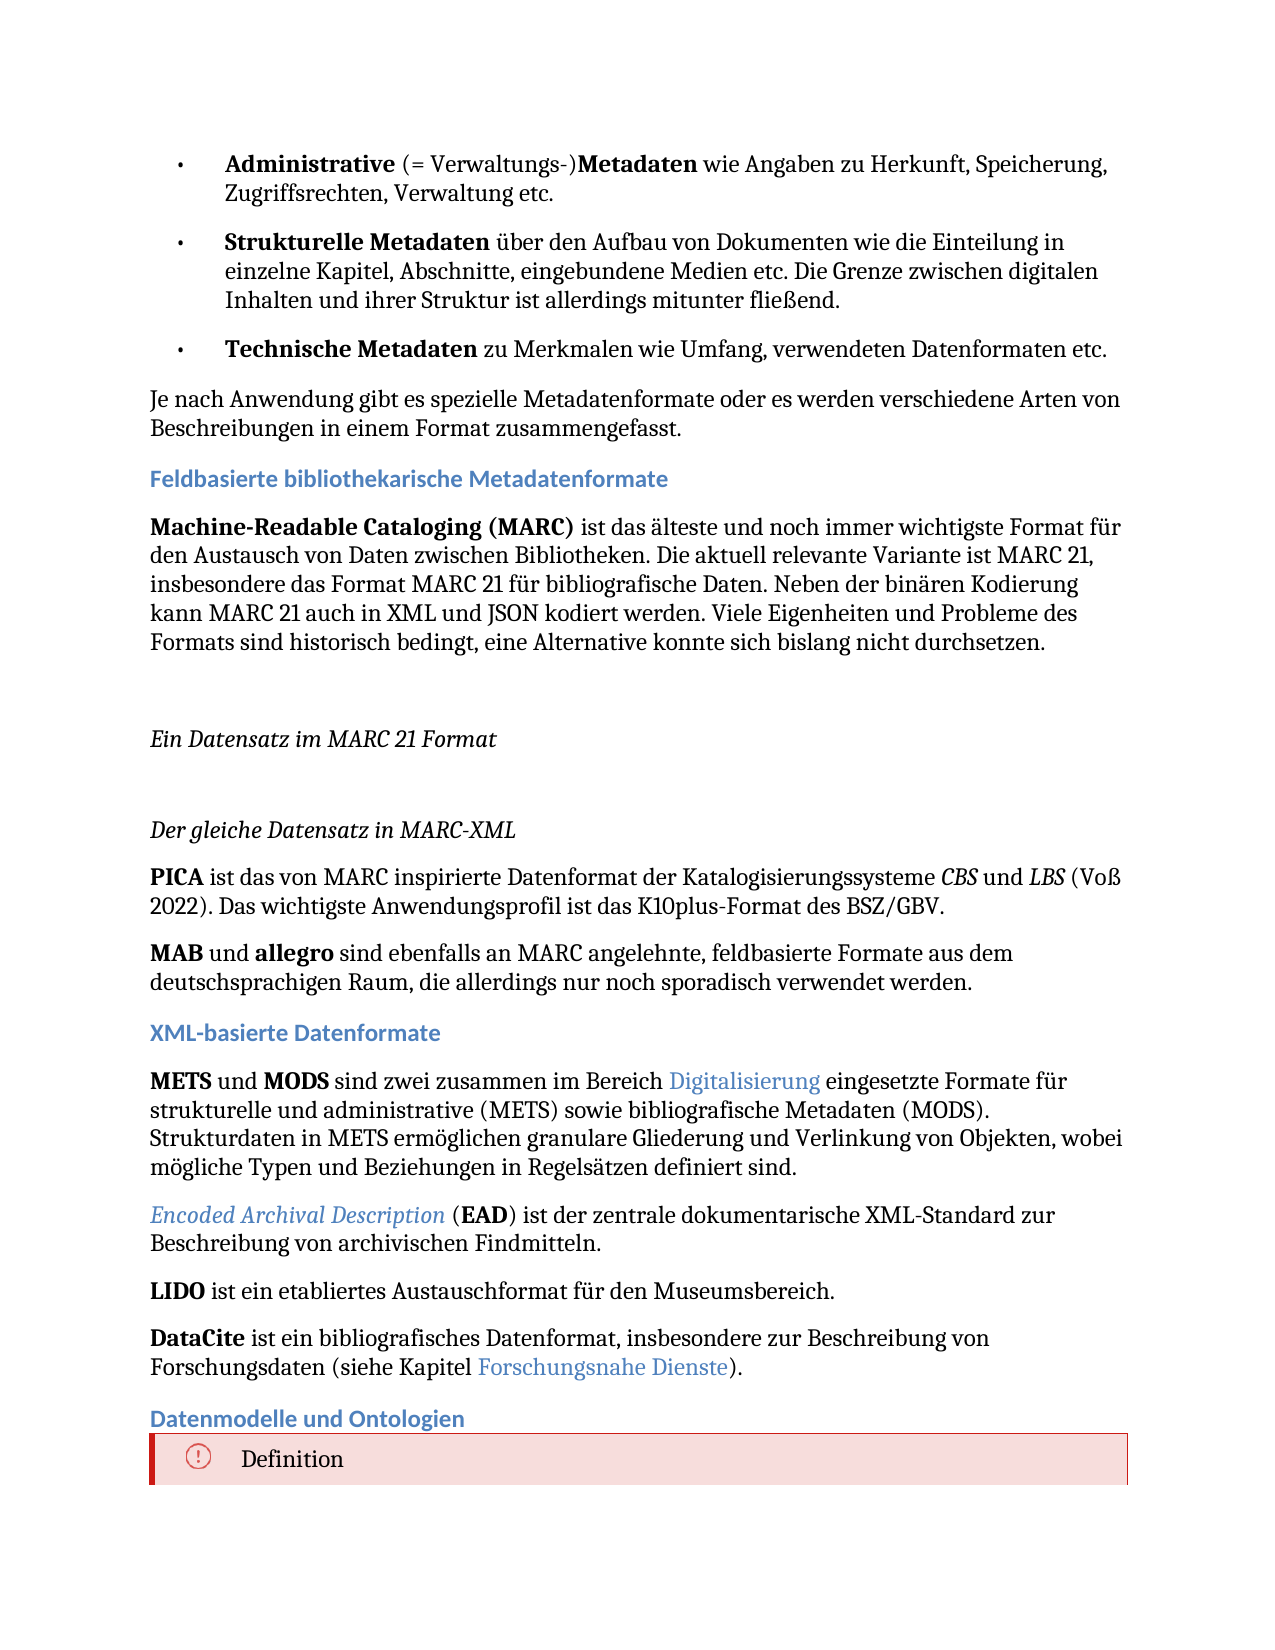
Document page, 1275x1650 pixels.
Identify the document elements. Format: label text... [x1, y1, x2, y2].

text METS und MODS sind zwei zusammen im Bereich Digitalisierung eingesetzte Formate für strukturelle und administrative (METS) sowie bibliografische Metadaten (MODS). Strukturdaten in METS ermöglichen granulare Gliederung und Verlinkung von Objekten, wobei mögliche Typen und Beziehungen in Regelsätzen definiert sind. [150, 1067, 1125, 1182]
subtitle XML-basierte Datenformate [150, 1018, 1125, 1048]
text DataCite ist ein bibliografisches Datenformat, insbesondere zur Beschreibung von Forschungsdaten (siehe Kapitel Forschungsnahe Dienste). [150, 1324, 1125, 1382]
text MAB und allegro sind ebenfalls an MARC angelehnte, feldbasierte Formate aus dem deutschsprachigen Raum, die allerdings nur noch sporadisch verwendet werden. [150, 939, 1125, 997]
text Ein Datensatz im MARC 21 Format [150, 725, 1125, 753]
list Technische Metadaten zu Merkmalen wie Umfang, verwendeten Datenformaten etc. [175, 335, 1125, 364]
picture [186, 1443, 211, 1469]
text Der gleiche Datensatz in MARC-XML [150, 816, 1125, 844]
text Machine-Readable Cataloging (MARC) ist das älteste und noch immer wichtigste Format für den Austausch von Daten zwischen Bibliotheken. Die aktuell relevante Variante ist MARC 21, insbesondere das Format MARC 21 für bibliografische Daten. Neben der binären Kodierung kann MARC 21 auch in XML und JSON kodiert werden. Viele Eigenheiten und Probleme des Formats sind historisch bedingt, eine Alternative konnte sich bislang nicht durchsetzen. [150, 513, 1125, 656]
list Strukturelle Metadaten über den Aufbau von Dokumenten wie die Einteilung in einzelne Kapitel, Abschnitte, eingebundene Medien etc. Die Grenze zwischen digitalen Inhalten und ihrer Struktur ist allerdings mitunter fließend. [175, 228, 1125, 314]
subtitle Datenmodelle und Ontologien [150, 1403, 1125, 1433]
subtitle Feldbasierte bibliothekarische Metadatenformate [150, 463, 1125, 494]
text LIDO ist ein etabliertes Austauschformat für den Museumsbereich. [150, 1277, 1125, 1306]
table_header Definition [155, 1434, 1127, 1485]
text Encoded Archival Description (EAD) ist der zentrale dokumentarische XML-Standard zur Beschreibung von archivischen Findmitteln. [150, 1201, 1125, 1258]
list Administrative (= Verwaltungs-)Metadaten wie Angaben zu Herkunft, Speicherung, Zugriffsrechten, Verwaltung etc. [175, 150, 1125, 207]
text Je nach Anwendung gibt es spezielle Metadatenformate oder es werden verschiedene Arten von Beschreibungen in einem Format zusammengefasst. [150, 385, 1125, 442]
text PICA ist das von MARC inspirierte Datenformat der Katalogisierungssysteme CBS und LBS (Voß 2022). Das wichtigste Anwendungsprofil ist das K10plus-Format des BSZ/GBV. [150, 863, 1125, 921]
